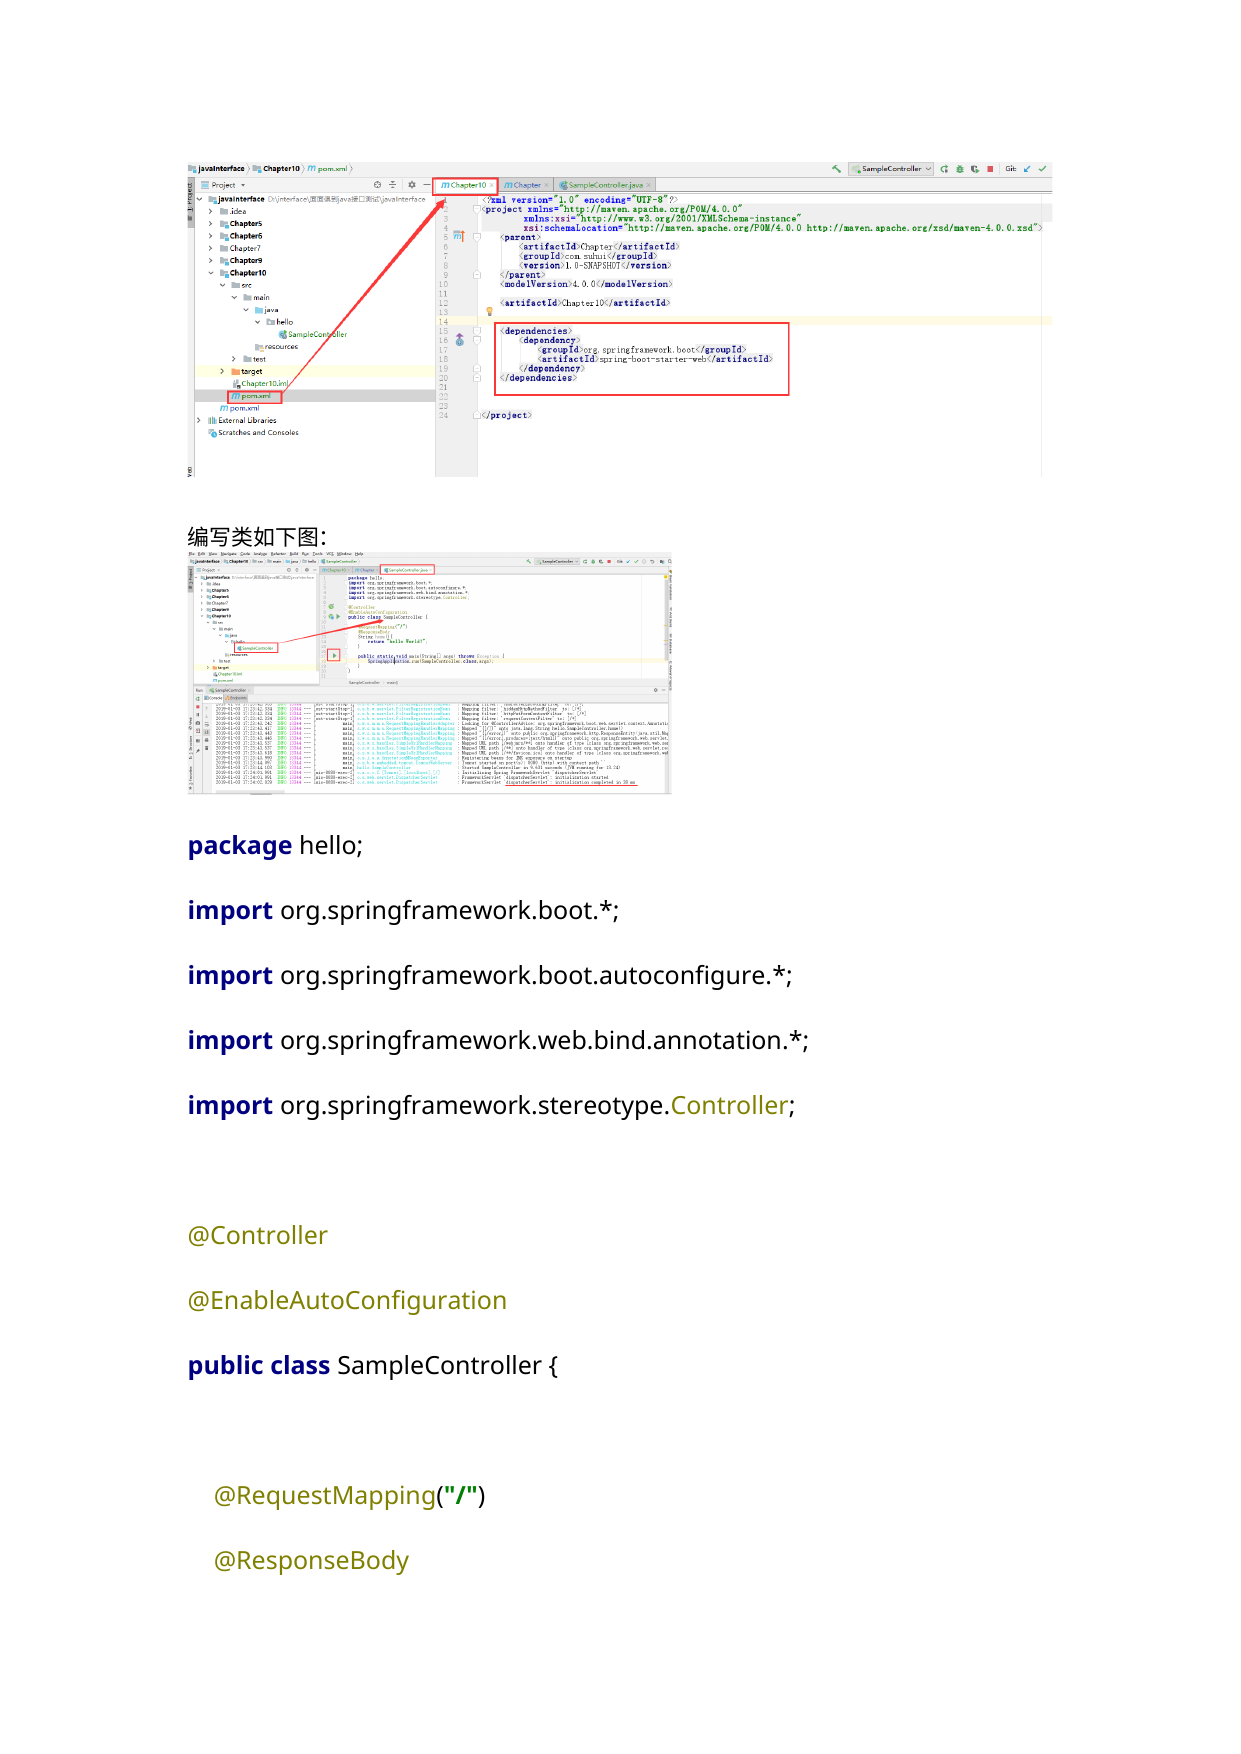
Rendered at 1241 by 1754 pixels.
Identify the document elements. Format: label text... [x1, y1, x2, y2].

picture [187, 162, 1053, 477]
picture [187, 552, 672, 795]
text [187, 812, 1053, 1592]
